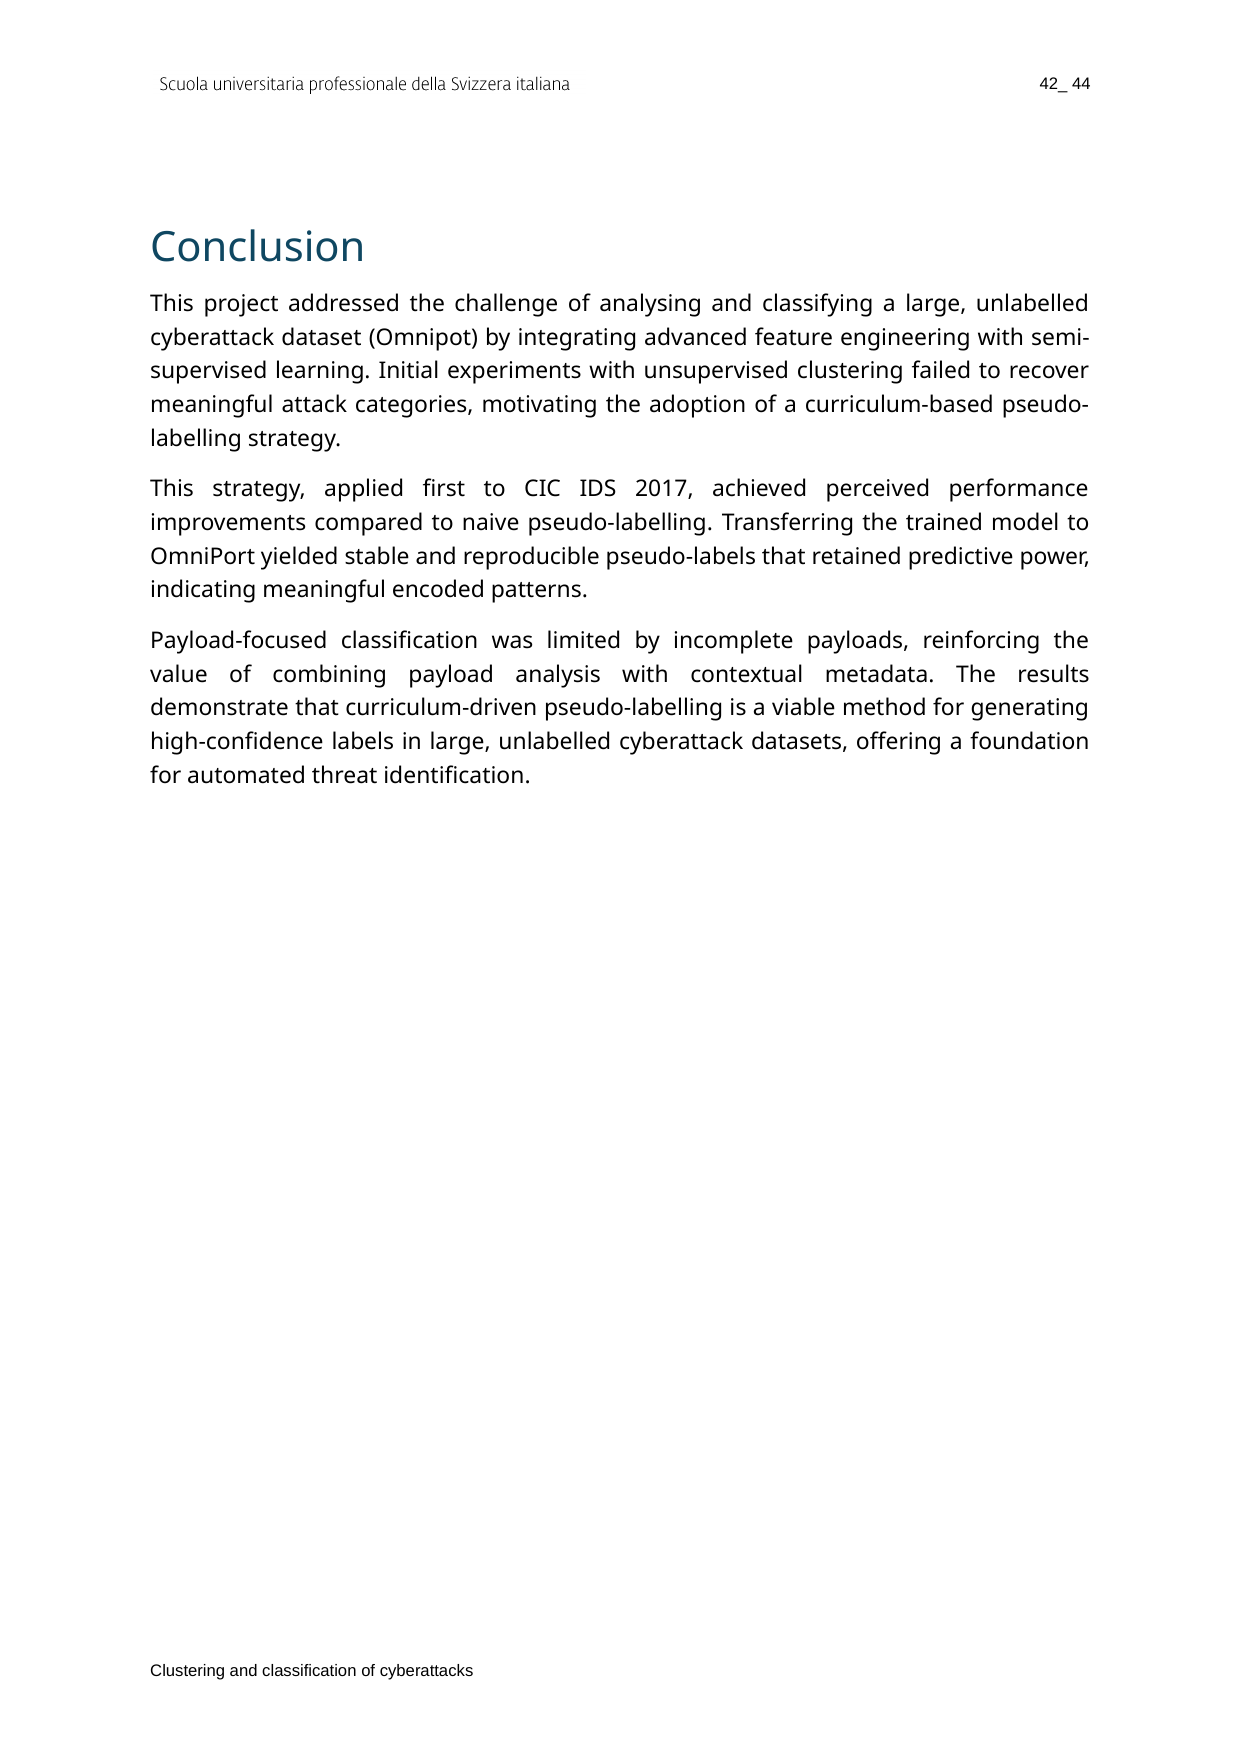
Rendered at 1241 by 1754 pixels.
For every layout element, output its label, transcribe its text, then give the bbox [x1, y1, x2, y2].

text This project addressed the challenge of analysing and classifying a large, unlabelled cyberattack dataset (Omnipot) by integrating advanced feature engineering with semi-supervised learning. Initial experiments with unsupervised clustering failed to recover meaningful attack categories, motivating the adoption of a curriculum-based pseudo-labelling strategy. [150, 287, 1090, 453]
subtitle Conclusion [150, 217, 1090, 274]
picture [152, 70, 586, 98]
text This strategy, applied first to CIC IDS 2017, achieved perceived performance improvements compared to naive pseudo-labelling. Transferring the trained model to OmniPort yielded stable and reproducible pseudo-labels that retained predictive power, indicating meaningful encoded patterns. [150, 472, 1090, 604]
text Payload-focused classification was limited by incomplete payloads, reinforcing the value of combining payload analysis with contextual metadata. The results demonstrate that curriculum-driven pseudo-labelling is a viable method for generating high-confidence labels in large, unlabelled cyberattack datasets, offering a foundation for automated threat identification. [150, 624, 1090, 790]
